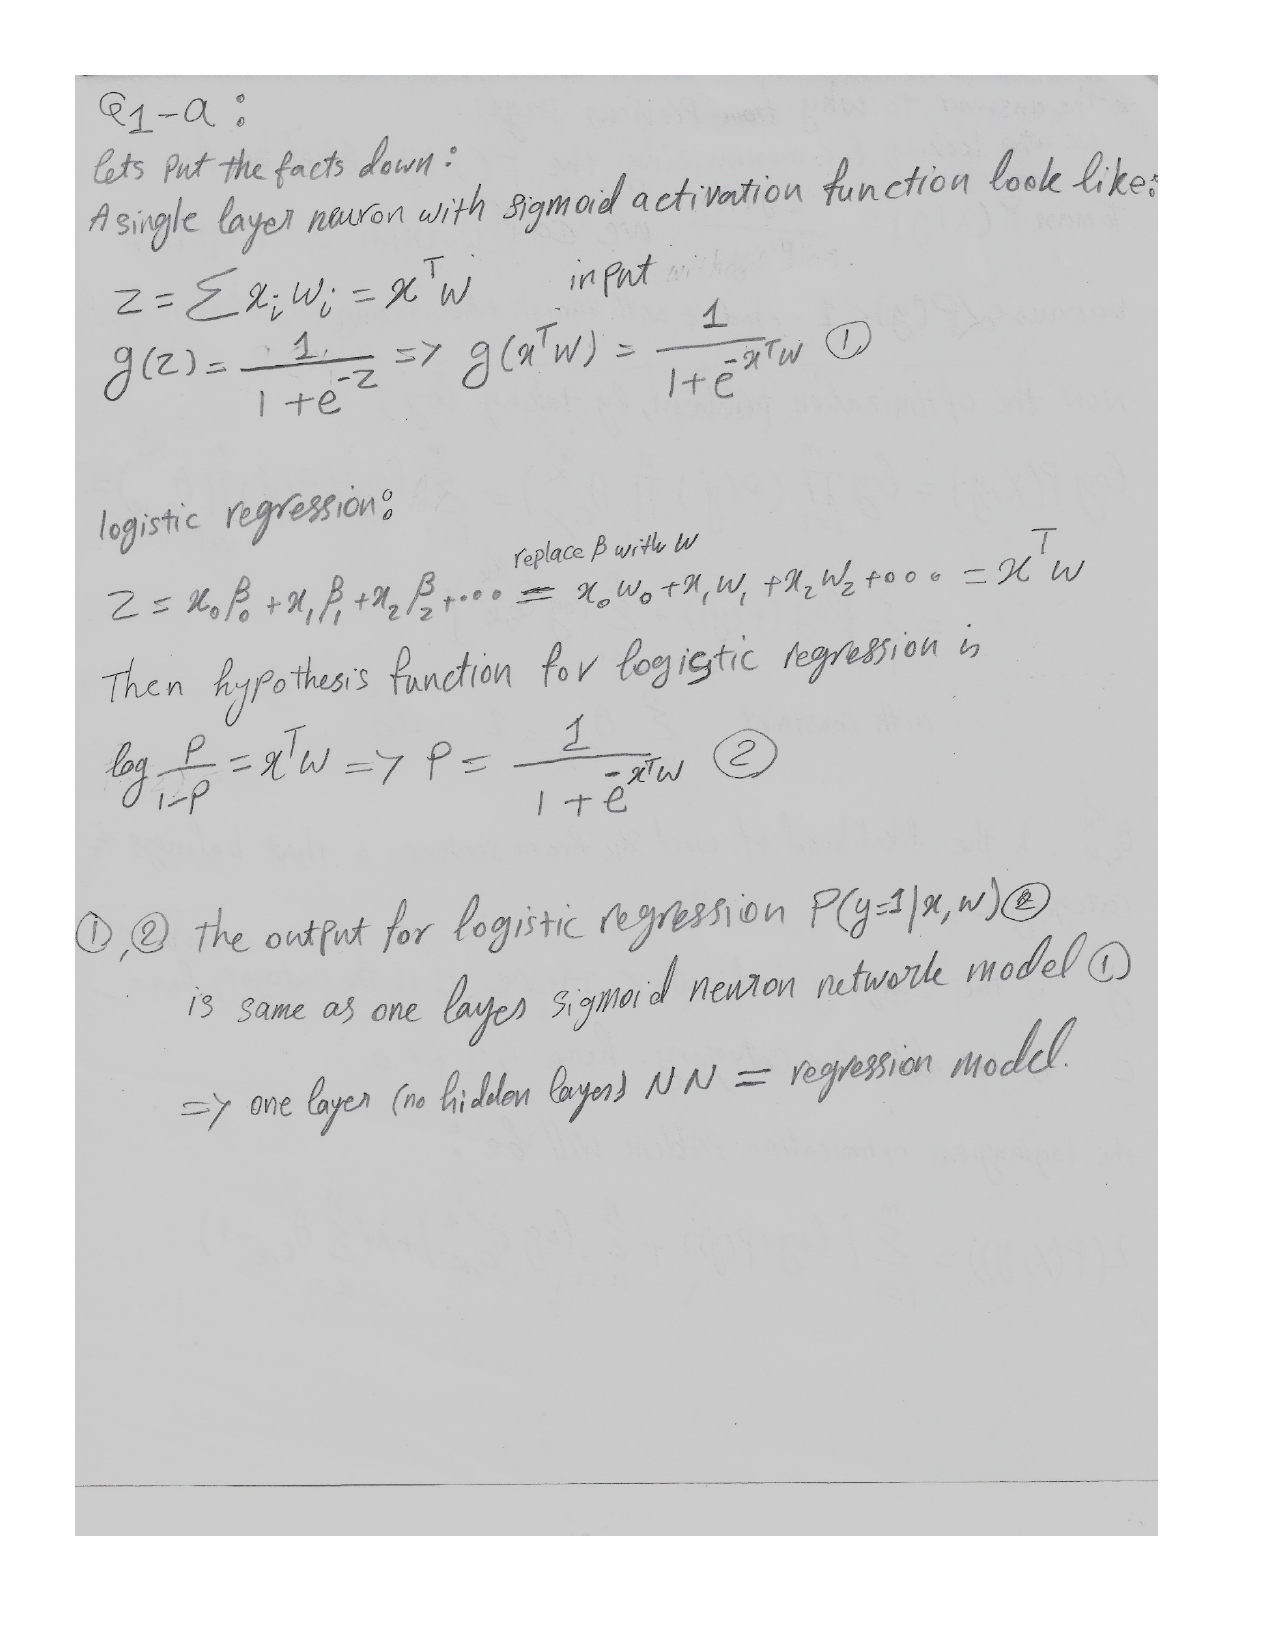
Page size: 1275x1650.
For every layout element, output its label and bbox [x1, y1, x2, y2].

picture [75, 75, 1158, 1536]
